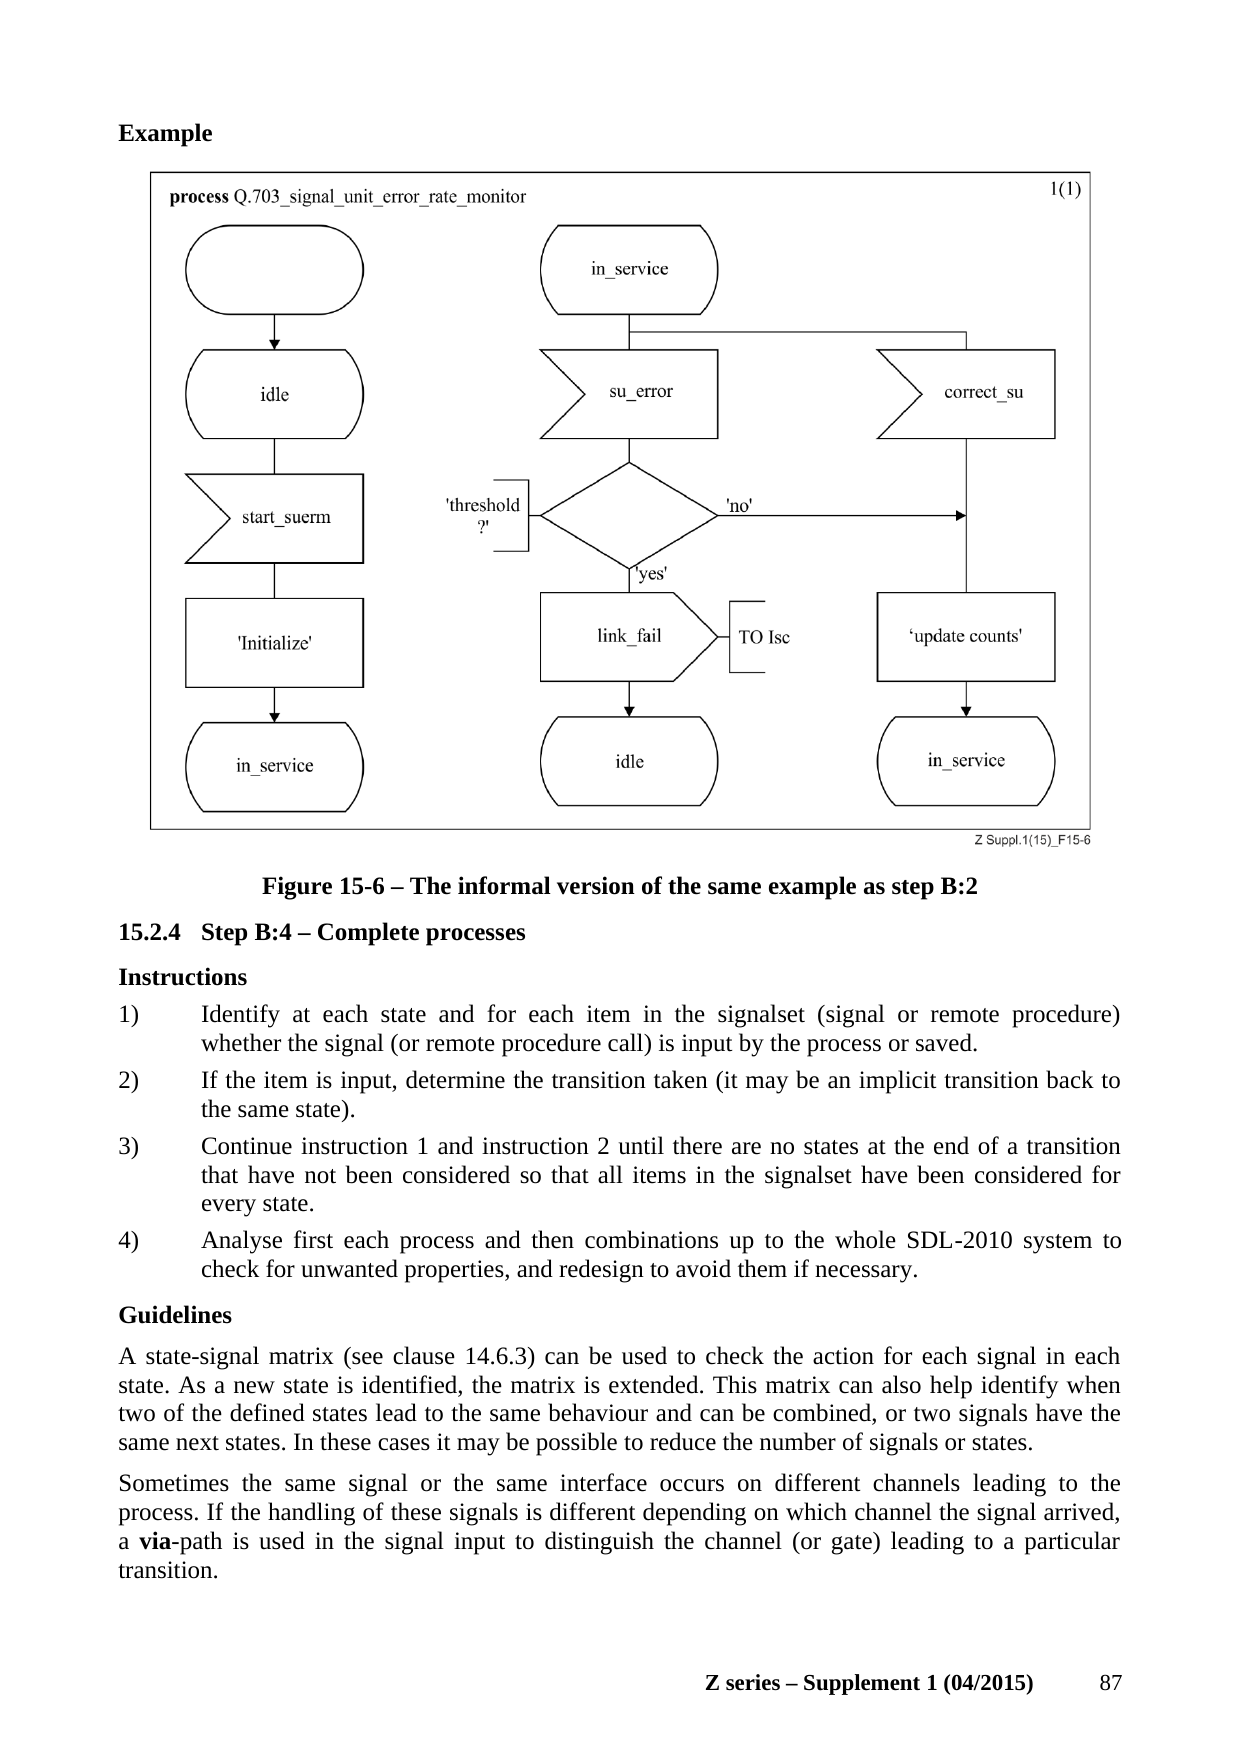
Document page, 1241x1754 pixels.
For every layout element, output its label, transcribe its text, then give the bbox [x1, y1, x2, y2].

subtitle 15.2.4 Step B:4 – Complete processes [118, 917, 1122, 946]
title Figure 15-6 – The informal version of the same example as step B:2 [118, 871, 1122, 900]
text 4) Analyse first each process and then combinations up to the whole SDL-2010 system to check for unwanted properties, and redesign to avoid them if necessary. [118, 1226, 1122, 1283]
text Sometimes the same signal or the same interface occurs on different channels leading to the process. If the handling of these signals is different depending on which channel the signal arrived, a via-path is used in the signal input to distinguish the channel (or gate) leading to a particular transition. [118, 1468, 1122, 1583]
subtitle Guidelines [118, 1300, 1122, 1328]
text 2) If the item is input, determine the transition taken (it may be an implicit transition back to the same state). [118, 1065, 1122, 1123]
text 3) Continue instruction 1 and instruction 2 until there are no states at the end of a transition that have not been considered so that all items in the signalset have been considered for every state. [118, 1131, 1122, 1217]
picture [149, 171, 1091, 847]
subtitle Example [118, 118, 1122, 147]
text A state-signal matrix (see clause 14.6.3) can be used to check the action for each signal in each state. As a new state is identified, the matrix is extended. This matrix can also help identify when two of the defined states lead to the same behaviour and can be combined, or two signals have the same next states. In these cases it may be possible to reduce the number of signals or states. [118, 1341, 1122, 1456]
text 1) Identify at each state and for each item in the signalset (signal or remote procedure) whether the signal (or remote procedure call) is input by the process or saved. [118, 999, 1122, 1057]
subtitle Instructions [118, 962, 1122, 991]
